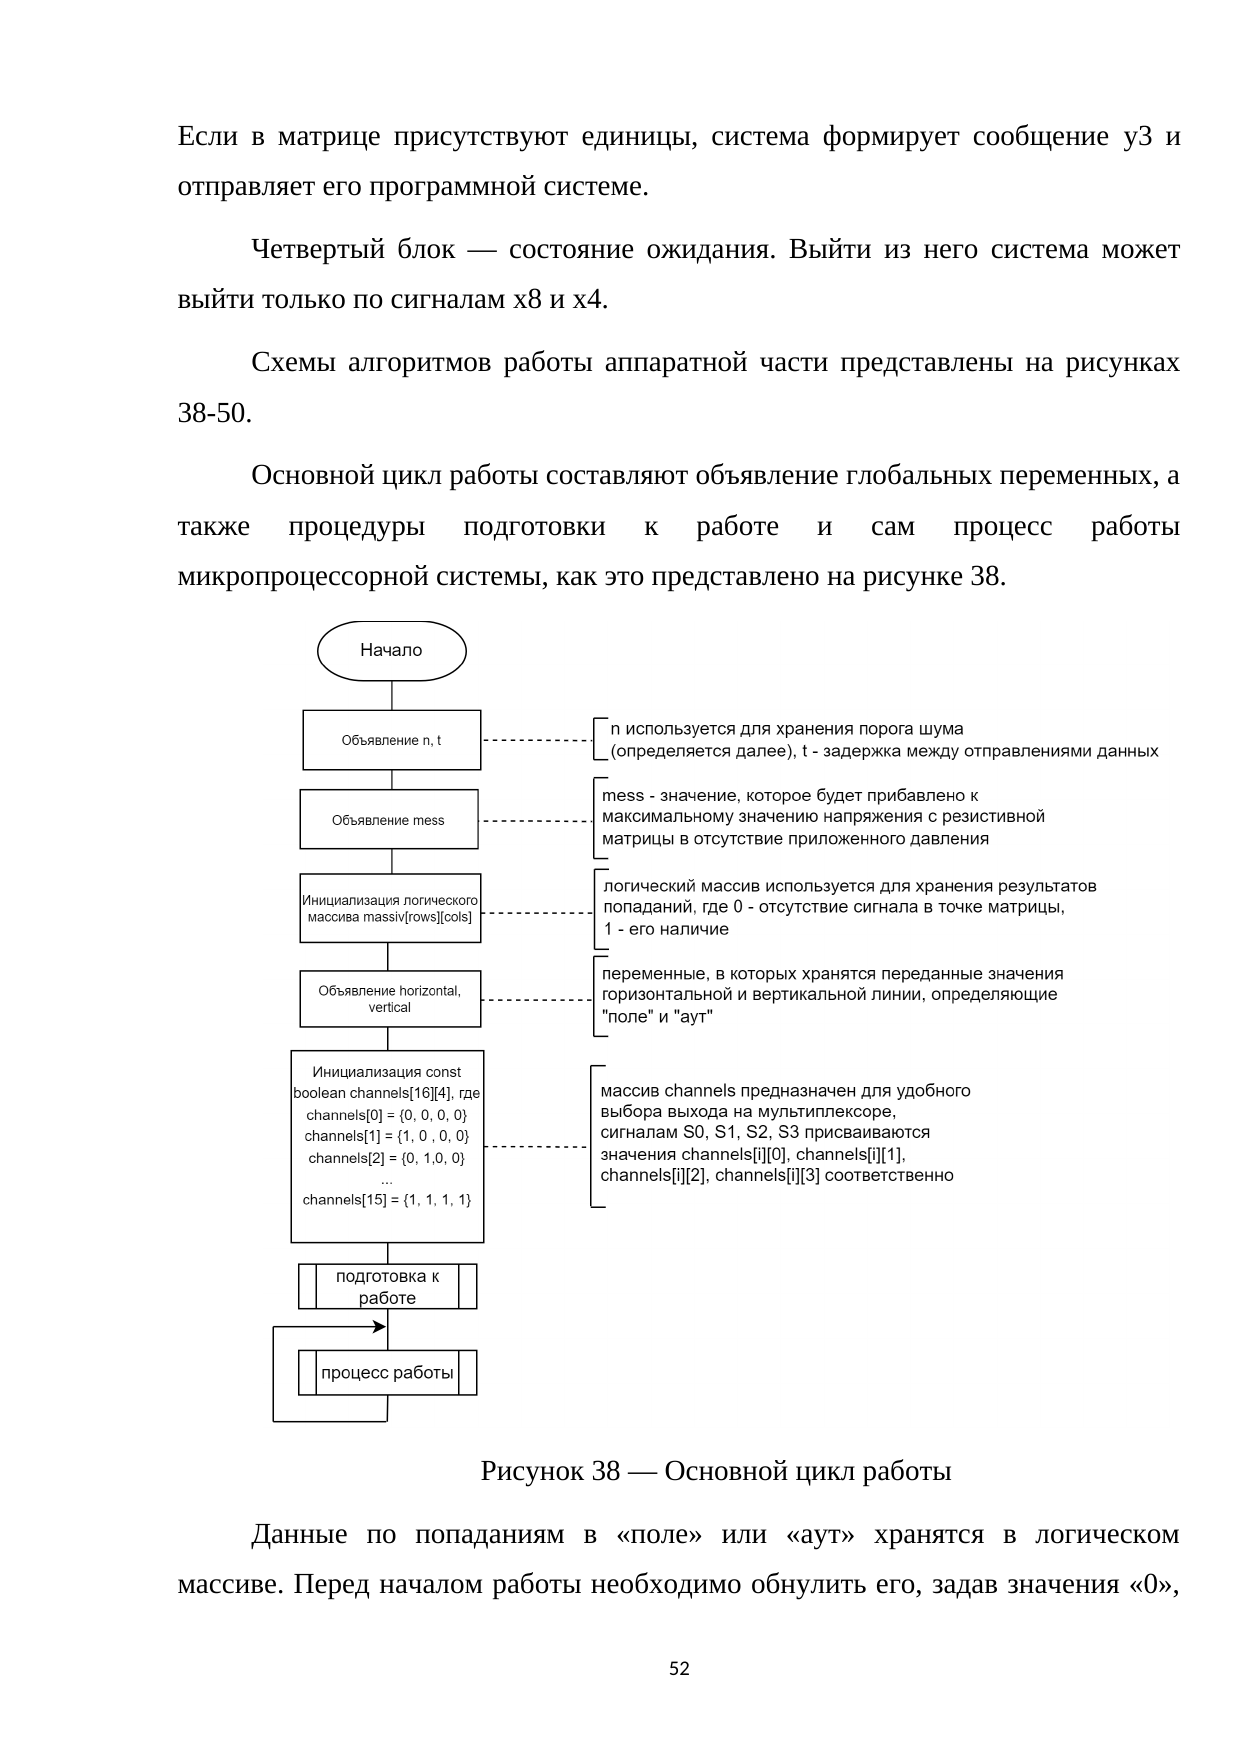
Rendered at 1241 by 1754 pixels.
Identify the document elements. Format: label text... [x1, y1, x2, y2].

text Основной цикл работы составляют объявление глобальных переменных, а также процедуры подготовки к работе и сам процесс работы микропроцессорной системы, как это представлено на рисунке 38. [177, 457, 1181, 592]
text Четвертый блок — состояние ожидания. Выйти из него система может выйти только по сигналам x8 и x4. [177, 231, 1181, 315]
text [177, 1516, 1181, 1600]
text Схемы алгоритмов работы аппаратной части представлены на рисунках 38-50. [177, 344, 1181, 428]
picture [262, 621, 1170, 1428]
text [177, 118, 1181, 202]
text Рисунок 38 — Основной цикл работы [177, 1453, 1181, 1487]
